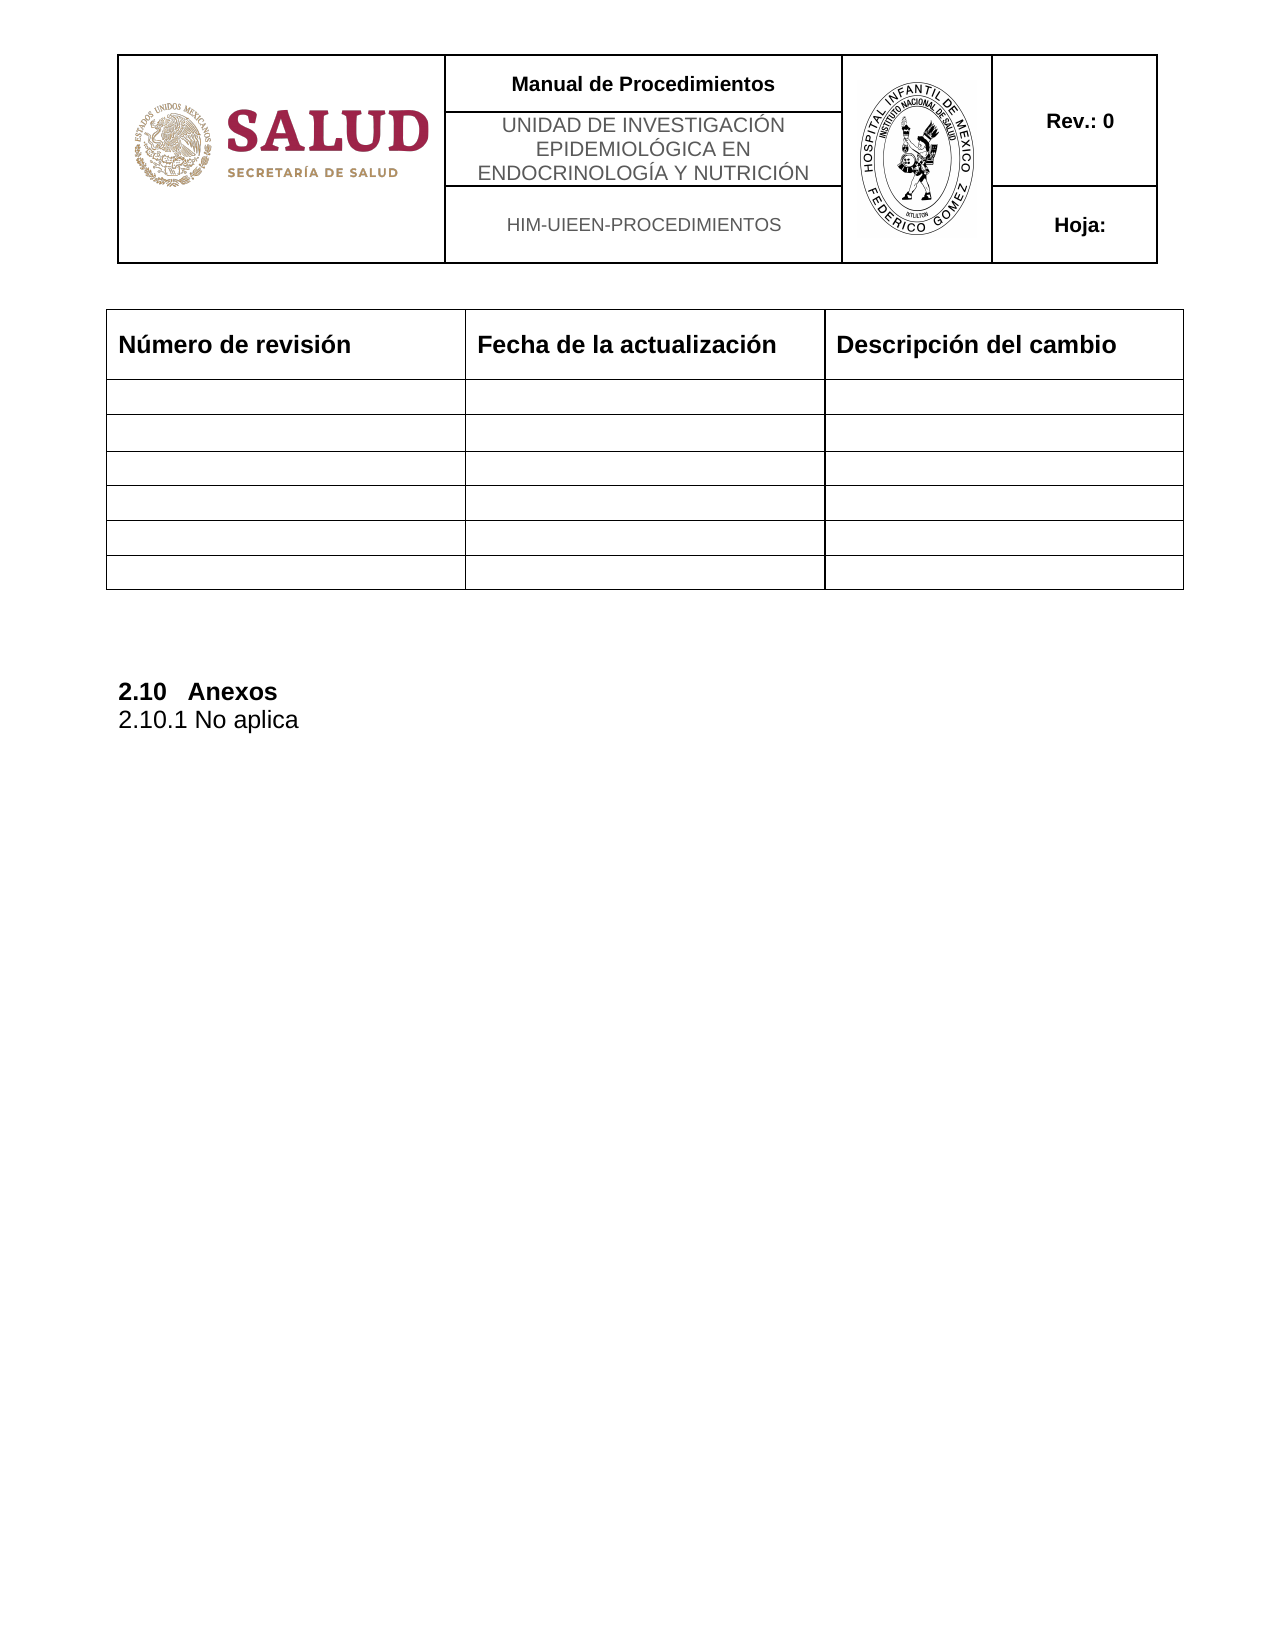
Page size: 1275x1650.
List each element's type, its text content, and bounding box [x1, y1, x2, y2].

table_cell [466, 452, 824, 485]
table_cell [466, 415, 824, 451]
picture [134, 103, 429, 187]
table_cell [107, 556, 465, 589]
table_cell [466, 486, 824, 520]
table_cell [107, 415, 465, 451]
table_header Número de revisión [107, 310, 465, 379]
table_cell [466, 556, 824, 589]
picture [857, 80, 977, 238]
table_cell [466, 521, 824, 554]
table_cell [826, 521, 1183, 554]
table_cell [466, 380, 824, 413]
table_cell [107, 452, 465, 485]
table_cell [826, 486, 1183, 520]
table_header Descripción del cambio [826, 310, 1183, 379]
text 2.10 Anexos [118, 677, 1157, 705]
table_cell [107, 380, 465, 413]
table_cell [826, 415, 1183, 451]
table_cell [826, 452, 1183, 485]
table_cell [107, 521, 465, 554]
table_cell [826, 556, 1183, 589]
text 2.10.1 No aplica [118, 705, 1157, 734]
table_cell [107, 486, 465, 520]
table_header Fecha de la actualización [466, 310, 824, 379]
table_cell [826, 380, 1183, 413]
